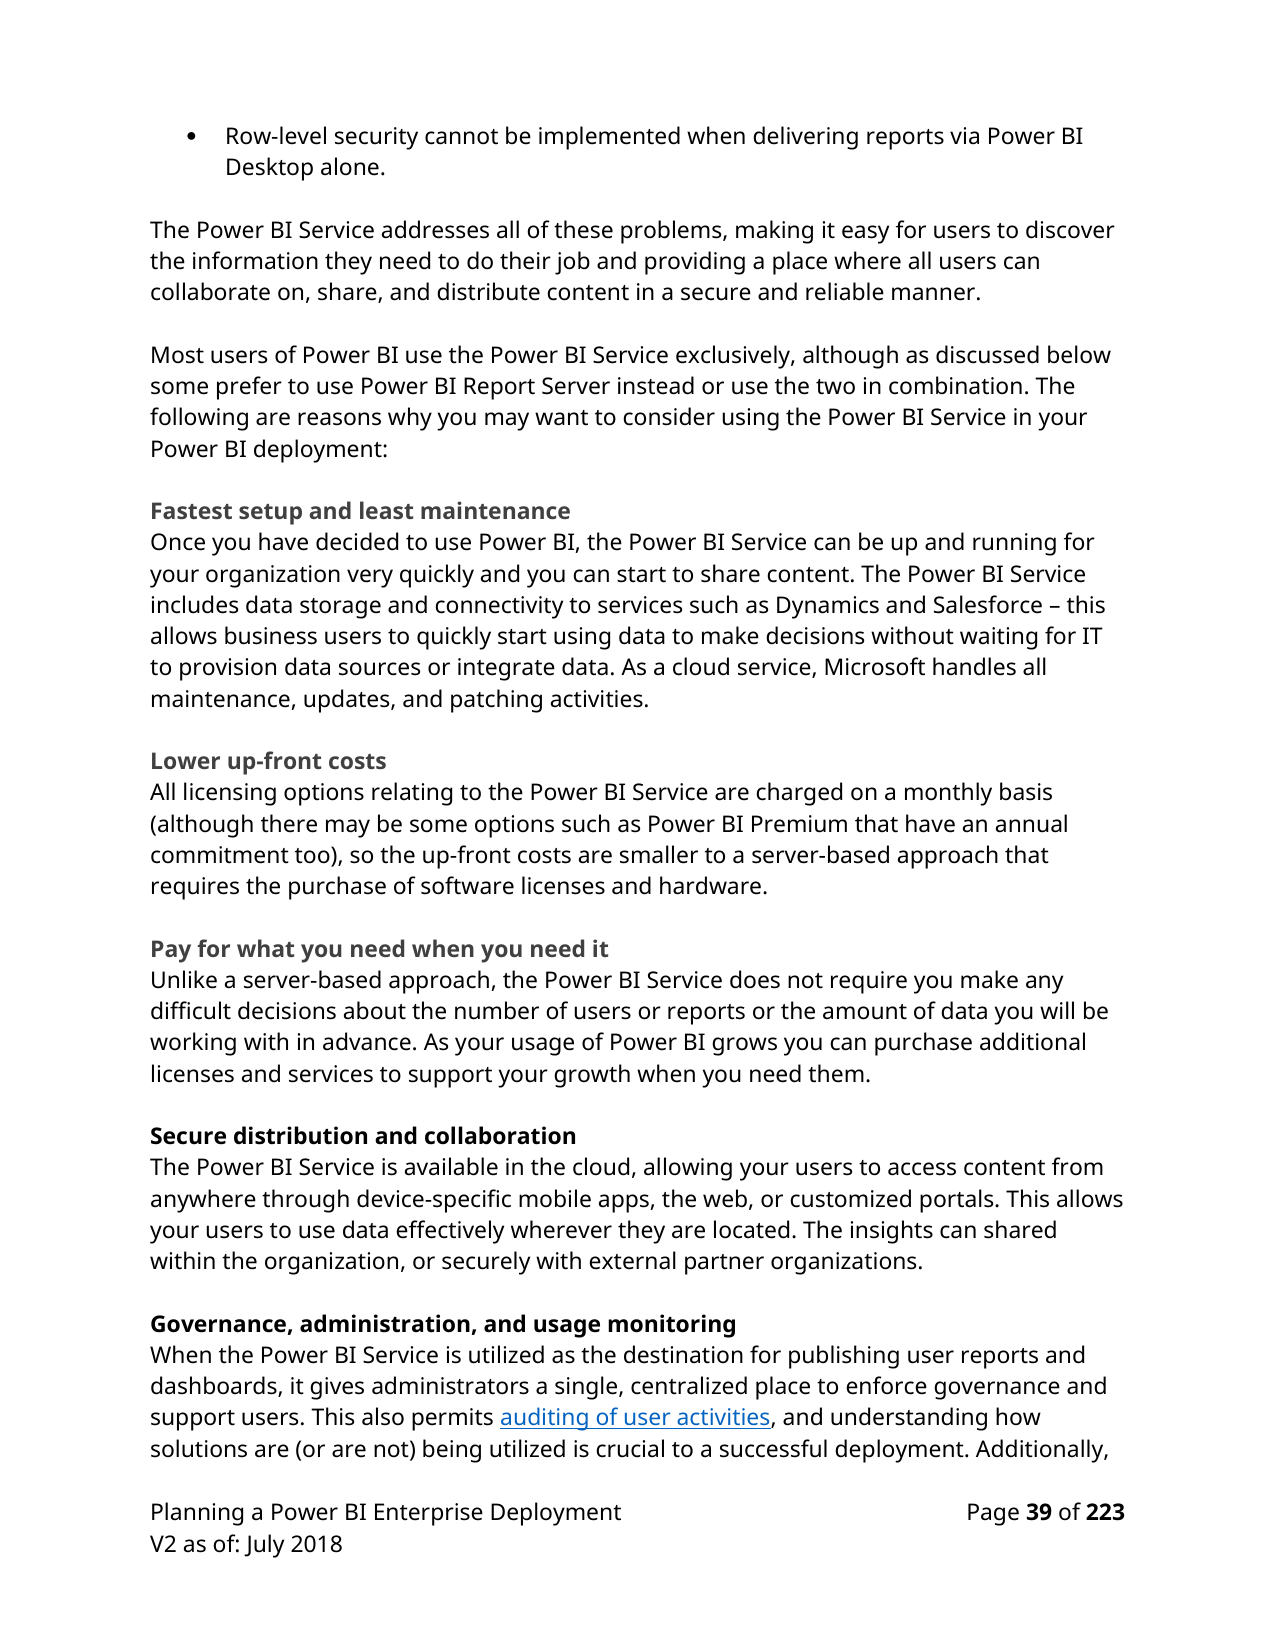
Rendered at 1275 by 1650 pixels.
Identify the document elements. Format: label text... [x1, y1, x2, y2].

text Governance, administration, and usage monitoring [150, 1307, 1125, 1339]
list Row-level security cannot be implemented when delivering reports via Power BI Desktop alone. [187, 120, 1125, 182]
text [150, 1339, 1125, 1464]
text Most users of Power BI use the Power BI Service exclusively, although as discussed below some prefer to use Power BI Report Server instead or use the two in combination. The following are reasons why you may want to consider using the Power BI Service in your Power BI deployment: [150, 339, 1125, 464]
text Once you have decided to use Power BI, the Power BI Service can be up and running for your organization very quickly and you can start to share content. The Power BI Service includes data storage and connectivity to services such as Dynamics and Salesforce – this allows business users to quickly start using data to make decisions without waiting for IT to provision data sources or integrate data. As a cloud service, Microsoft handles all maintenance, updates, and patching activities. [150, 526, 1125, 714]
text Lower up-front costs [150, 745, 1125, 776]
text Unlike a server-based approach, the Power BI Service does not require you make any difficult decisions about the number of users or reports or the amount of data you will be working with in advance. As your usage of Power BI grows you can purchase additional licenses and services to support your growth when you need them. [150, 964, 1125, 1089]
text Fastest setup and least maintenance [150, 495, 1125, 526]
text The Power BI Service is available in the cloud, allowing your users to access content from anywhere through device-specific mobile apps, the web, or customized portals. This allows your users to use data effectively wherever they are located. The insights can shared within the organization, or securely with external partner organizations. [150, 1151, 1125, 1276]
text Pay for what you need when you need it [150, 932, 1125, 964]
text The Power BI Service addresses all of these problems, making it easy for users to discover the information they need to do their job and providing a place where all users can collaborate on, share, and distribute content in a secure and reliable manner. [150, 214, 1125, 307]
text Secure distribution and collaboration [150, 1120, 1125, 1151]
text All licensing options relating to the Power BI Service are charged on a monthly basis (although there may be some options such as Power BI Premium that have an annual commitment too), so the up-front costs are smaller to a server-based approach that requires the purchase of software licenses and hardware. [150, 776, 1125, 901]
